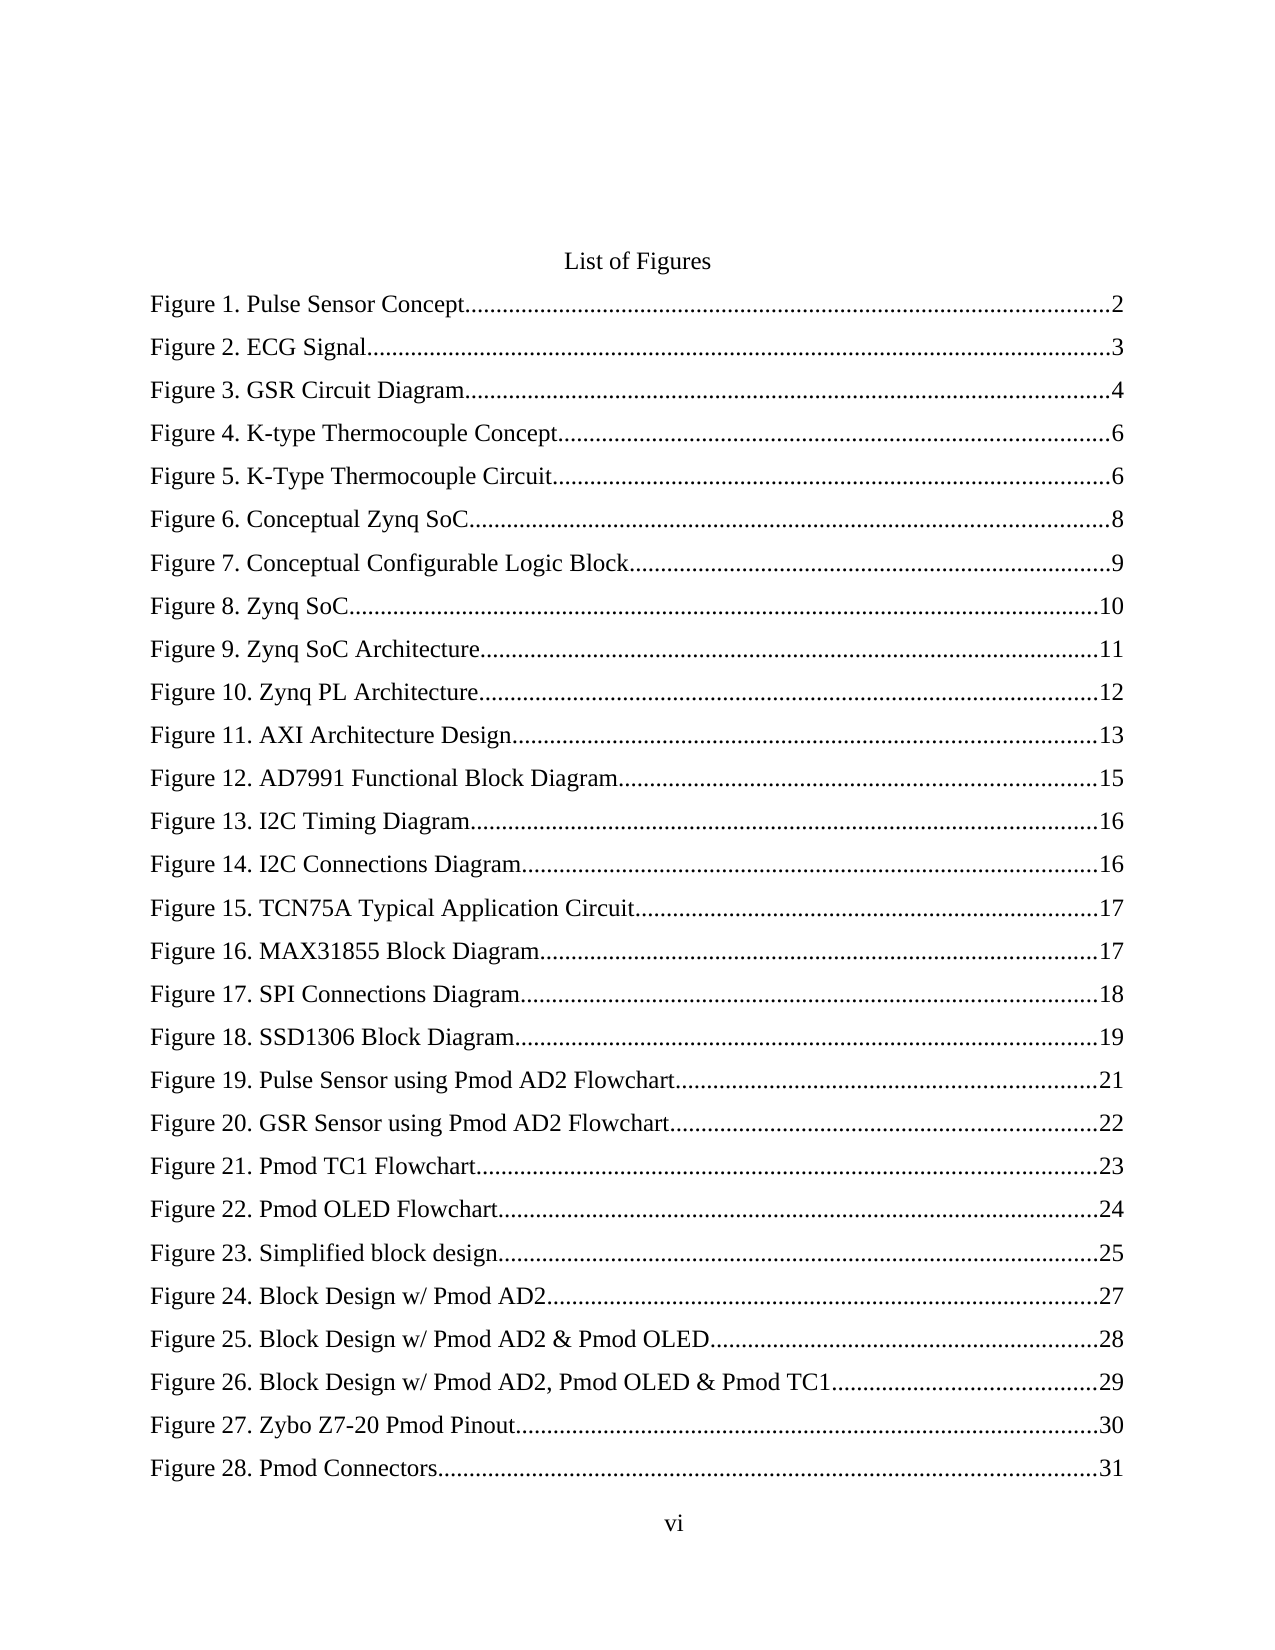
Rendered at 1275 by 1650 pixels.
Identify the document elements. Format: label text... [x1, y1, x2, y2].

text Figure 21. Pmod TC1 Flowchart 23 [150, 1151, 1125, 1180]
text Figure 17. SPI Connections Diagram 18 [150, 979, 1125, 1008]
text Figure 16. MAX31855 Block Diagram 17 [150, 936, 1125, 964]
text Figure 15. TCN75A Typical Application Circuit 17 [150, 893, 1125, 921]
text Figure 12. AD7991 Functional Block Diagram 15 [150, 763, 1125, 792]
text Figure 20. GSR Sensor using Pmod AD2 Flowchart 22 [150, 1108, 1125, 1137]
text Figure 10. Zynq PL Architecture 12 [150, 677, 1125, 706]
text Figure 2. ECG Signal 3 [150, 332, 1125, 361]
text Figure 28. Pmod Connectors 31 [150, 1453, 1125, 1482]
text Figure 23. Simplified block design 25 [150, 1238, 1125, 1266]
text Figure 5. K-Type Thermocouple Circuit 6 [150, 461, 1125, 490]
text Figure 14. I2C Connections Diagram 16 [150, 849, 1125, 878]
text Figure 3. GSR Circuit Diagram 4 [150, 375, 1125, 404]
text Figure 27. Zybo Z7-20 Pmod Pinout 30 [150, 1410, 1125, 1439]
text Figure 7. Conceptual Configurable Logic Block 9 [150, 548, 1125, 576]
text Figure 11. AXI Architecture Design 13 [150, 720, 1125, 749]
text Figure 4. K-type Thermocouple Concept 6 [150, 418, 1125, 447]
text List of Figures [150, 246, 1125, 274]
text Figure 9. Zynq SoC Architecture 11 [150, 634, 1125, 663]
text Figure 25. Block Design w/ Pmod AD2 & Pmod OLED 28 [150, 1324, 1125, 1353]
text Figure 8. Zynq SoC 10 [150, 591, 1125, 619]
text Figure 13. I2C Timing Diagram 16 [150, 806, 1125, 835]
text Figure 19. Pulse Sensor using Pmod AD2 Flowchart 21 [150, 1065, 1125, 1094]
text Figure 18. SSD1306 Block Diagram 19 [150, 1022, 1125, 1051]
text Figure 1. Pulse Sensor Concept 2 [150, 289, 1125, 318]
text Figure 22. Pmod OLED Flowchart 24 [150, 1194, 1125, 1223]
text Figure 24. Block Design w/ Pmod AD2 27 [150, 1281, 1125, 1309]
text Figure 26. Block Design w/ Pmod AD2, Pmod OLED & Pmod TC1 29 [150, 1367, 1125, 1396]
text Figure 6. Conceptual Zynq SoC 8 [150, 504, 1125, 533]
